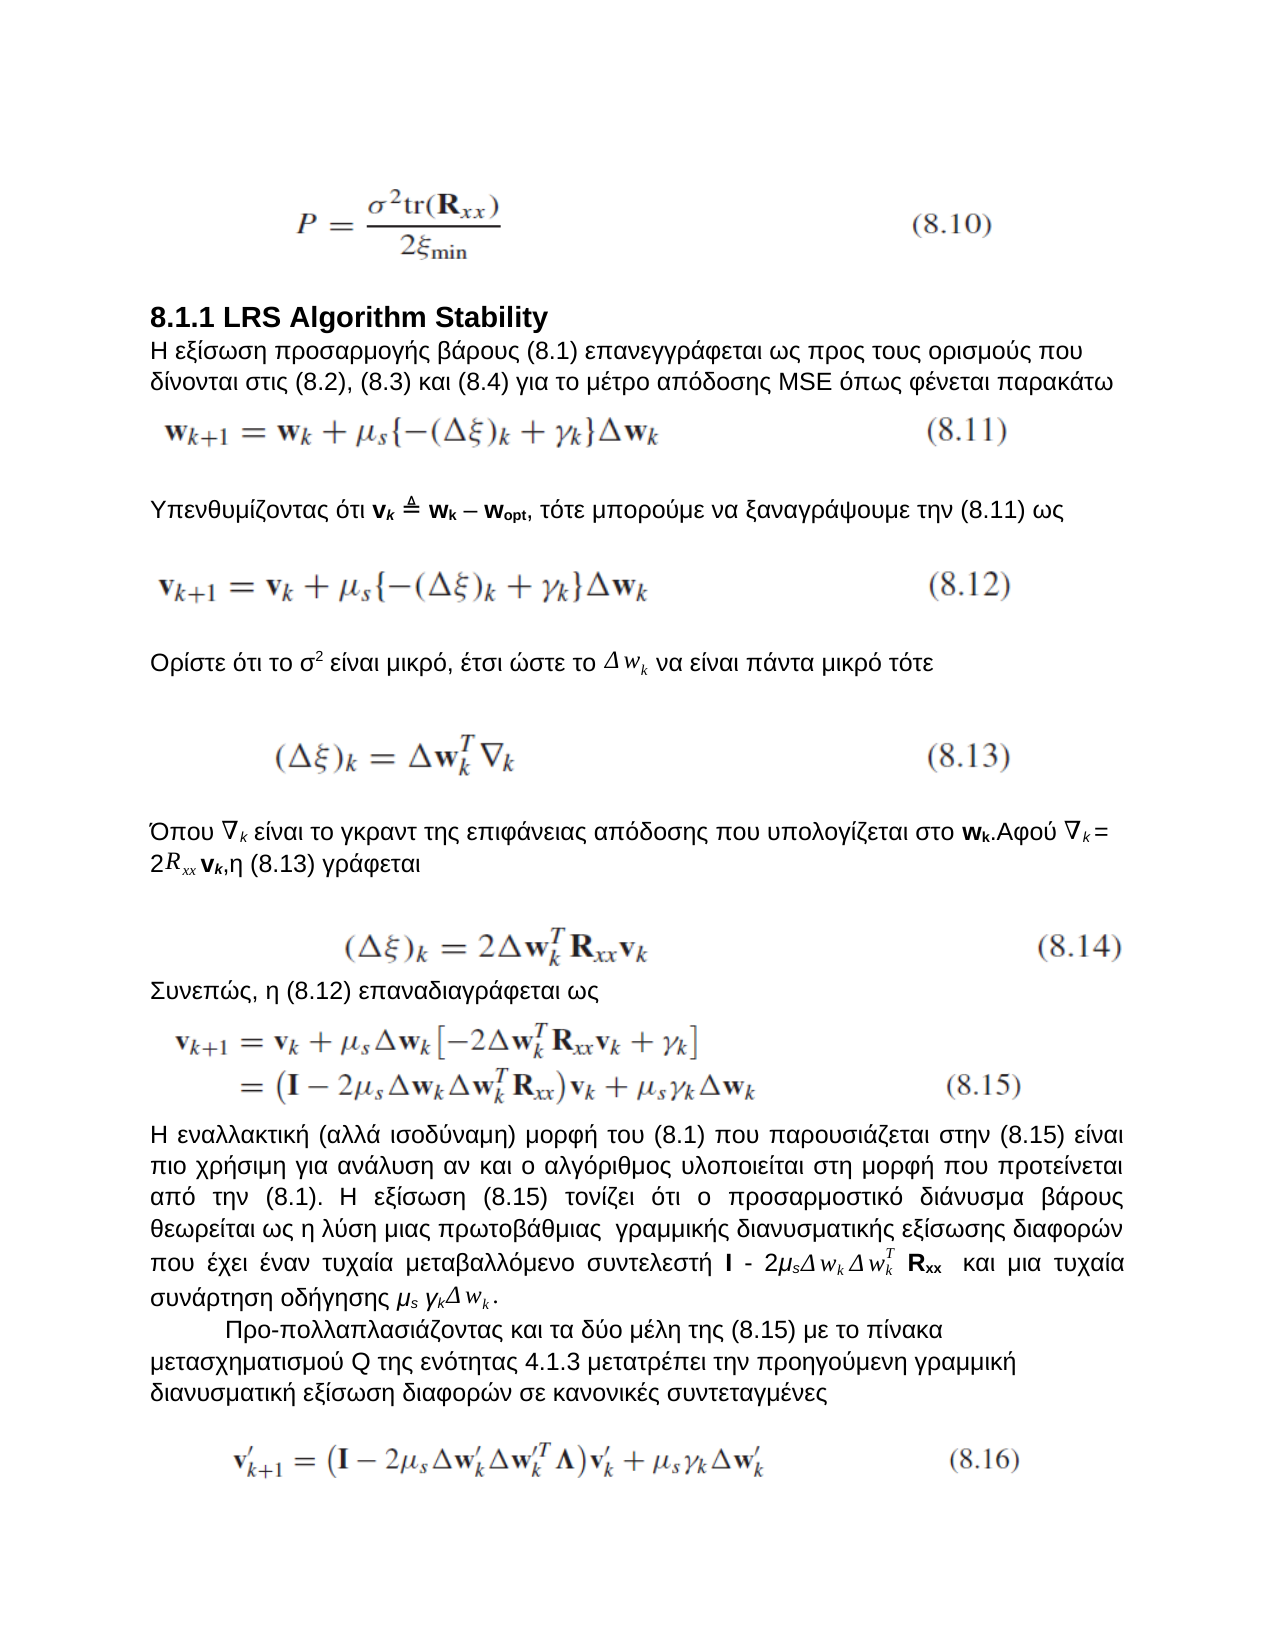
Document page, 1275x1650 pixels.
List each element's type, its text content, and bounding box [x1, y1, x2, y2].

text Υπενθυμίζοντας ότι vk wk – wopt, τότε μπορούμε να ξαναγράψουμε την (8.11) ως [150, 495, 1125, 523]
picture [271, 181, 1004, 267]
picture [323, 912, 1125, 974]
picture [150, 1007, 1040, 1118]
text 8.1.1 LRS Algorithm Stability [150, 300, 1125, 334]
picture [150, 1439, 1027, 1491]
text Oρίστε ότι το σ2 είναι μικρό, έτσι ώστε το να είναι πάντα μικρό τότε [150, 647, 1125, 678]
text Προ-πολλαπλασιάζοντας και τα δύο μέλη της (8.15) με το πίνακα μετασχηματισμού Q της ενότητας 4.1.3 μετατρέπει την προηγούμενη γραμμική διανυσματική εξίσωση διαφορών σε κανονικές συντεταγμένες [150, 1315, 1125, 1406]
picture [150, 556, 1016, 614]
text Όπου k είναι το γκραντ της επιφάνειας απόδοσης που υπολογίζεται στο wk.Αφού k = 2 vk,η (8.13) γράφεται [150, 817, 1125, 879]
picture [150, 398, 1015, 463]
picture [150, 711, 1027, 784]
text Συνεπώς, η (8.12) επαναδιαγράφεται ως [150, 976, 1125, 1005]
text Η εξίσωση προσαρμογής βάρους (8.1) επανεγγράφεται ως προς τους ορισμούς που δίνονται στις (8.2), (8.3) και (8.4) για το μέτρο απόδοσης MSE όπως φένεται παρακάτω [150, 336, 1125, 396]
text Η εναλλακτική (αλλά ισοδύναμη) μορφή του (8.1) που παρουσιάζεται στην (8.15) είναι πιο χρήσιμη για ανάλυση αν και ο αλγόριθμος υλοποιείται στη μορφή που προτείνεται από την (8.1). Η εξίσωση (8.15) τονίζει ότι ο προσαρμοστικό διάνυσμα βάρους θεωρείται ως η λύση μιας πρωτοβάθμιας γραμμικής διανυσματικής εξίσωσης διαφορών που έχει έναν τυχαία μεταβαλλόμενο συντελεστή I - 2μs Rxx και μια τυχαία συνάρτηση οδήγησης μs γk [150, 1120, 1125, 1313]
